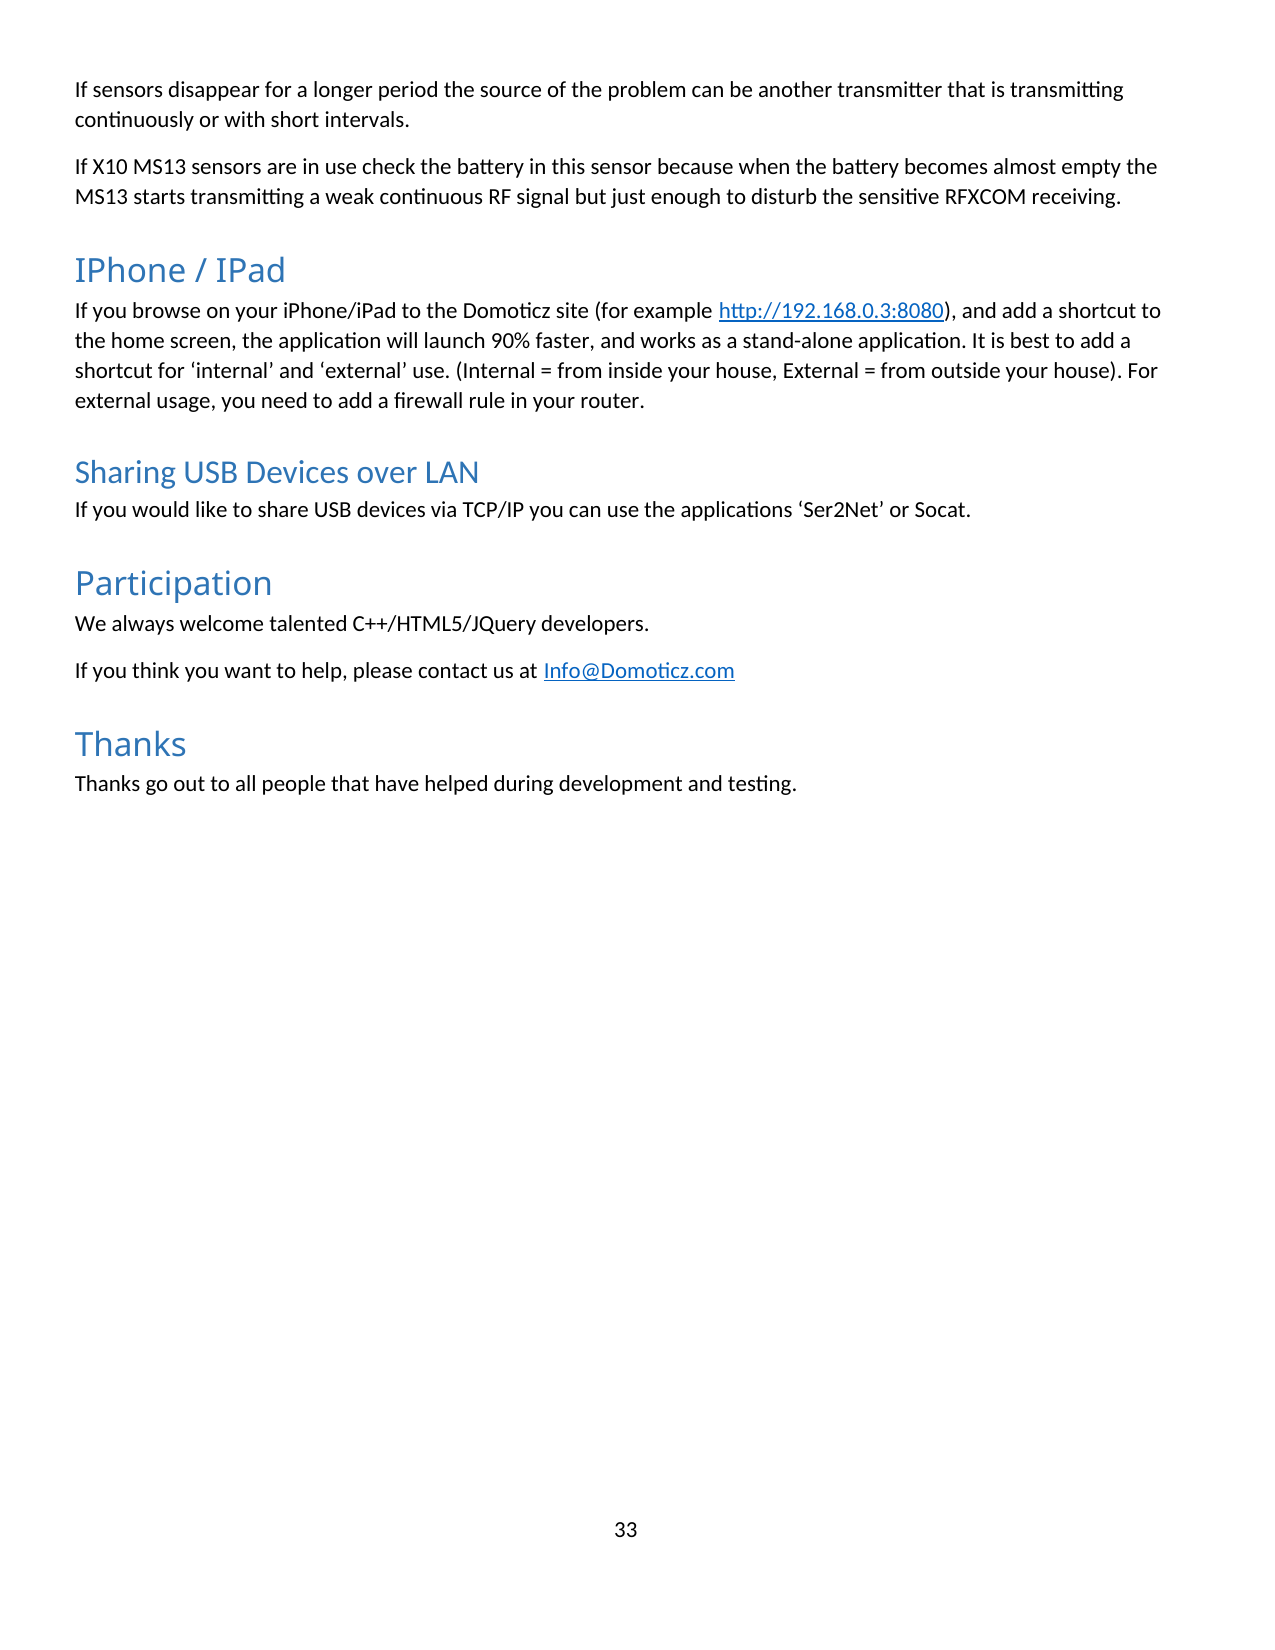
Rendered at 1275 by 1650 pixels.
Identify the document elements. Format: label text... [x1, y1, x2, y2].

text Sharing USB Devices over LAN [74, 451, 1200, 492]
text If you think you want to help, please contact us at Info@Domoticz.com [74, 656, 1177, 684]
text If X10 MS13 sensors are in use check the battery in this sensor because when the battery becomes almost empty the MS13 starts transmitting a weak continuous RF signal but just enough to disturb the sensitive RFXCOM receiving. [74, 152, 1177, 210]
subtitle IPhone / IPad [74, 247, 1200, 292]
text We always welcome talented C++/HTML5/JQuery developers. [74, 609, 1177, 637]
text If you would like to share USB devices via TCP/IP you can use the applications ‘Ser2Net’ or Socat. [74, 495, 1177, 523]
text Thanks go out to all people that have helped during development and testing. [74, 769, 1177, 797]
subtitle Thanks [74, 721, 1200, 766]
subtitle Participation [74, 560, 1200, 605]
text If you browse on your iPhone/iPad to the Domoticz site (for example http://192.168.0.3:8080), and add a shortcut to the home screen, the application will launch 90% faster, and works as a stand-alone application. It is best to add a shortcut for ‘internal’ and ‘external’ use. (Internal = from inside your house, External = from outside your house). For external usage, you need to add a firewall rule in your router. [74, 296, 1177, 414]
text If sensors disappear for a longer period the source of the problem can be another transmitter that is transmitting continuously or with short intervals. [74, 75, 1177, 133]
